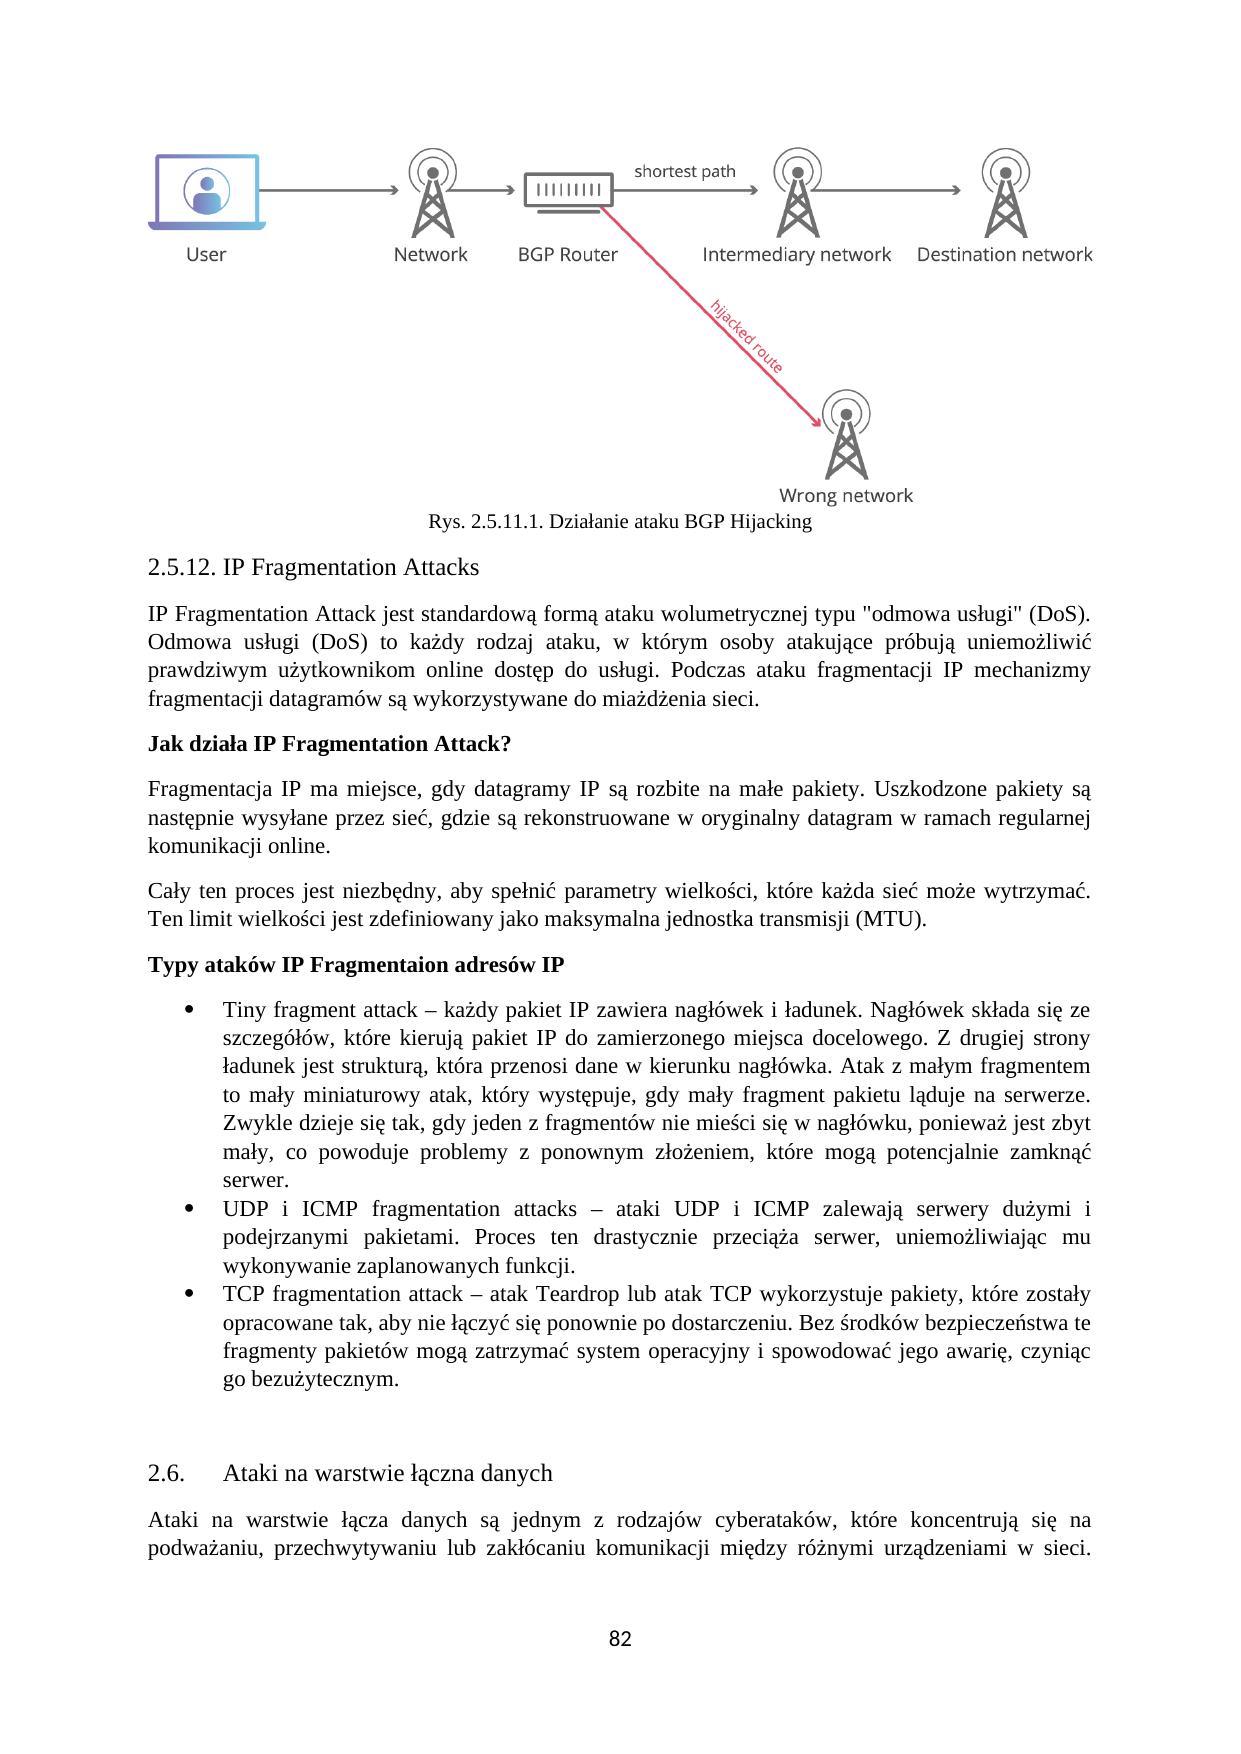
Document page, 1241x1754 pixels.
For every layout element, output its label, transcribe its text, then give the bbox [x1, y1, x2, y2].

text Typy ataków IP Fragmentaion adresów IP [148, 951, 1093, 977]
list IP Fragmentation Attacks [148, 552, 1093, 581]
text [148, 1506, 1093, 1561]
text Jak działa IP Fragmentation Attack? [148, 730, 1093, 756]
text IP Fragmentation Attack jest standardową formą ataku wolumetrycznej typu "odmowa usługi" (DoS). Odmowa usługi (DoS) to każdy rodzaj ataku, w którym osoby atakujące próbują uniemożliwić prawdziwym użytkownikom online dostęp do usługi. Podczas ataku fragmentacji IP mechanizmy fragmentacji datagramów są wykorzystywane do miażdżenia sieci. [148, 599, 1093, 711]
text Rys. 2.5.11.1. Działanie ataku BGP Hijacking [148, 509, 1093, 533]
list Tiny fragment attack – każdy pakiet IP zawiera nagłówek i ładunek. Nagłówek składa się ze szczegółów, które kierują pakiet IP do zamierzonego miejsca docelowego. Z drugiej strony ładunek jest strukturą, która przenosi dane w kierunku nagłówka. Atak z małym fragmentem to mały miniaturowy atak, który występuje, gdy mały fragment pakietu ląduje na serwerze. Zwykle dzieje się tak, gdy jeden z fragmentów nie mieści się w nagłówku, ponieważ jest zbyt mały, co powoduje problemy z ponownym złożeniem, które mogą potencjalnie zamknąć serwer. [185, 996, 1093, 1193]
picture [147, 147, 1093, 507]
text Cały ten proces jest niezbędny, aby spełnić parametry wielkości, które każda sieć może wytrzymać. Ten limit wielkości jest zdefiniowany jako maksymalna jednostka transmisji (MTU). [148, 877, 1093, 932]
list Ataki na warstwie łączna danych [148, 1458, 1093, 1487]
list TCP fragmentation attack – atak Teardrop lub atak TCP wykorzystuje pakiety, które zostały opracowane tak, aby nie łączyć się ponownie po dostarczeniu. Bez środków bezpieczeństwa te fragmenty pakietów mogą zatrzymać system operacyjny i spowodować jego awarię, czyniąc go bezużytecznym. [185, 1280, 1093, 1392]
text Fragmentacja IP ma miejsce, gdy datagramy IP są rozbite na małe pakiety. Uszkodzone pakiety są następnie wysyłane przez sieć, gdzie są rekonstruowane w oryginalny datagram w ramach regularnej komunikacji online. [148, 775, 1093, 858]
list UDP i ICMP fragmentation attacks – ataki UDP i ICMP zalewają serwery dużymi i podejrzanymi pakietami. Proces ten drastycznie przeciąża serwer, uniemożliwiając mu wykonywanie zaplanowanych funkcji. [185, 1195, 1093, 1278]
